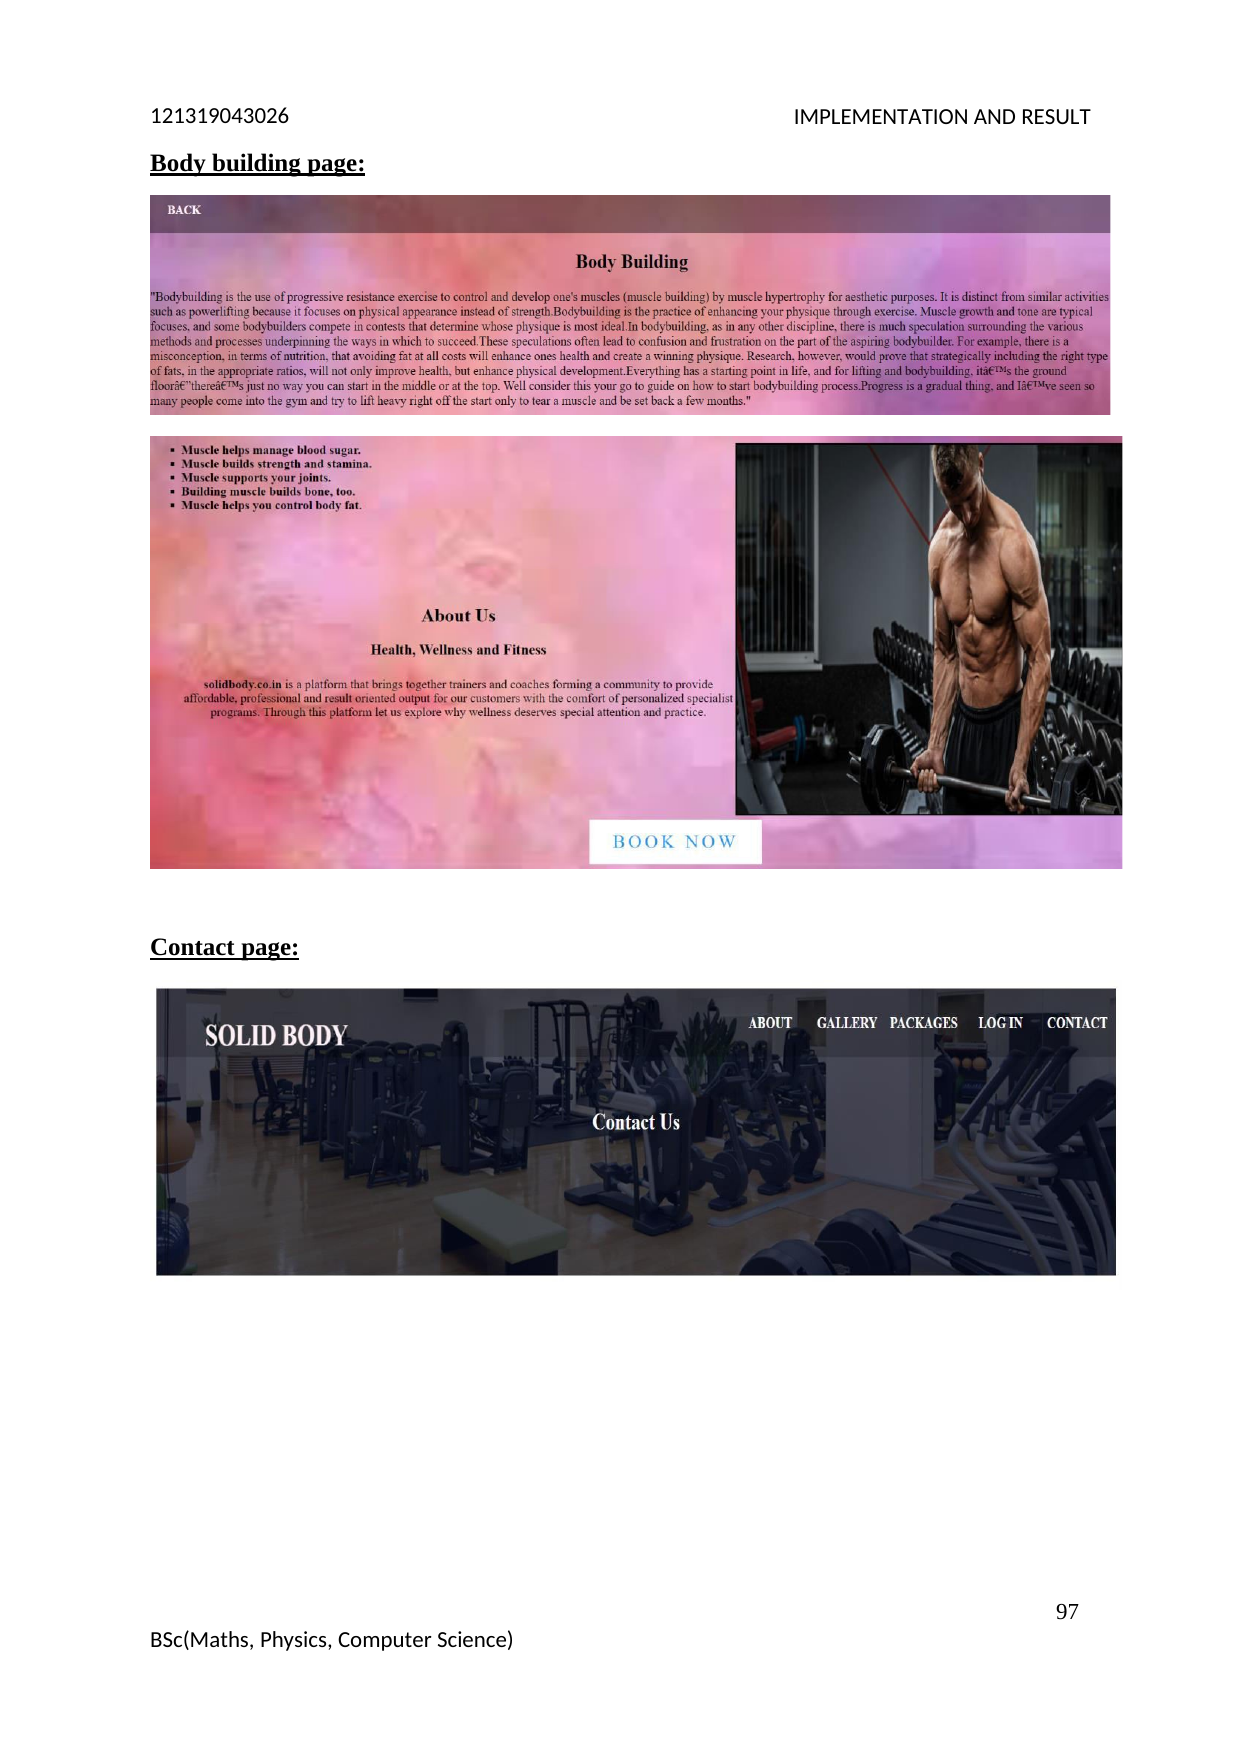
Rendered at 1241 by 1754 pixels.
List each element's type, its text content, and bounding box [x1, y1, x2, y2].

picture [150, 195, 1111, 415]
picture [150, 436, 1123, 869]
picture [150, 980, 1122, 1290]
text Body building page: [150, 148, 1167, 177]
subtitle Contact page: [150, 932, 1167, 961]
